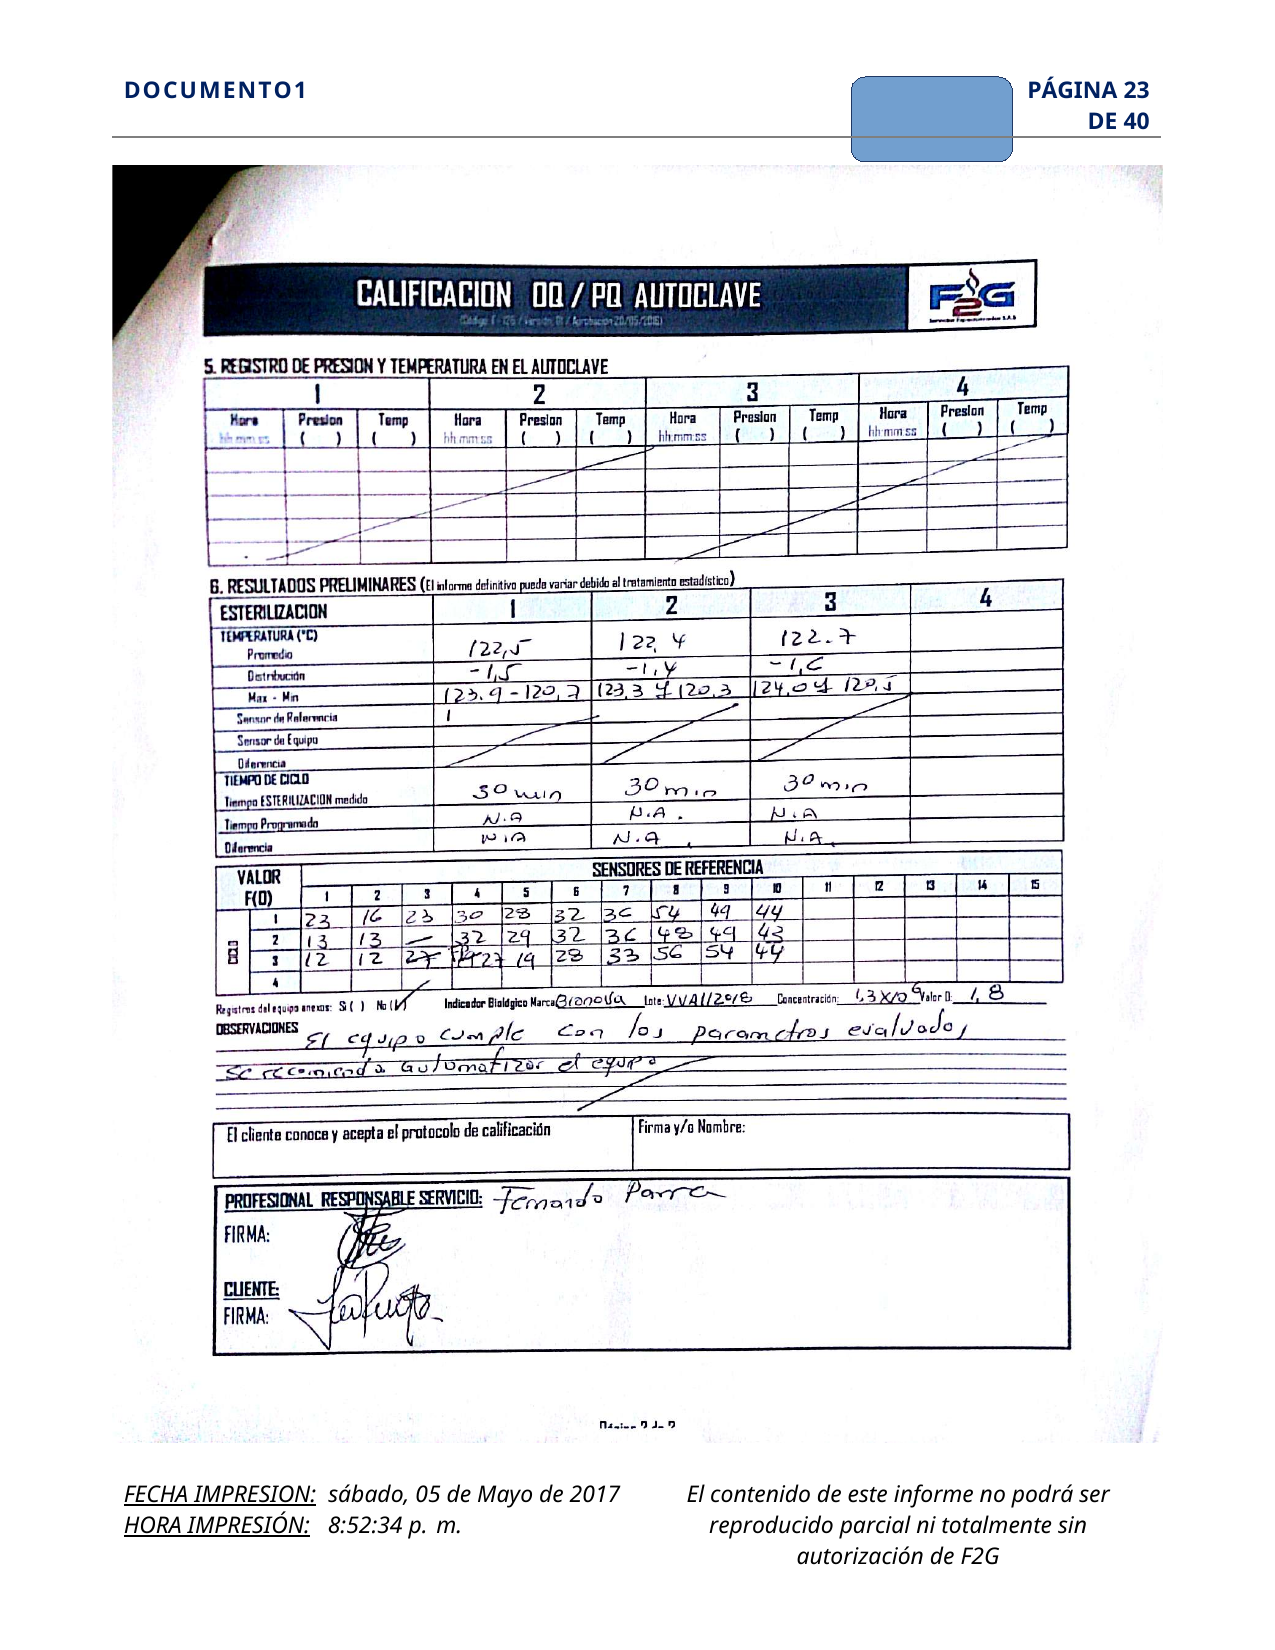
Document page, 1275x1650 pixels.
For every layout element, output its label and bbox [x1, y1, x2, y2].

picture [112, 165, 1163, 1443]
